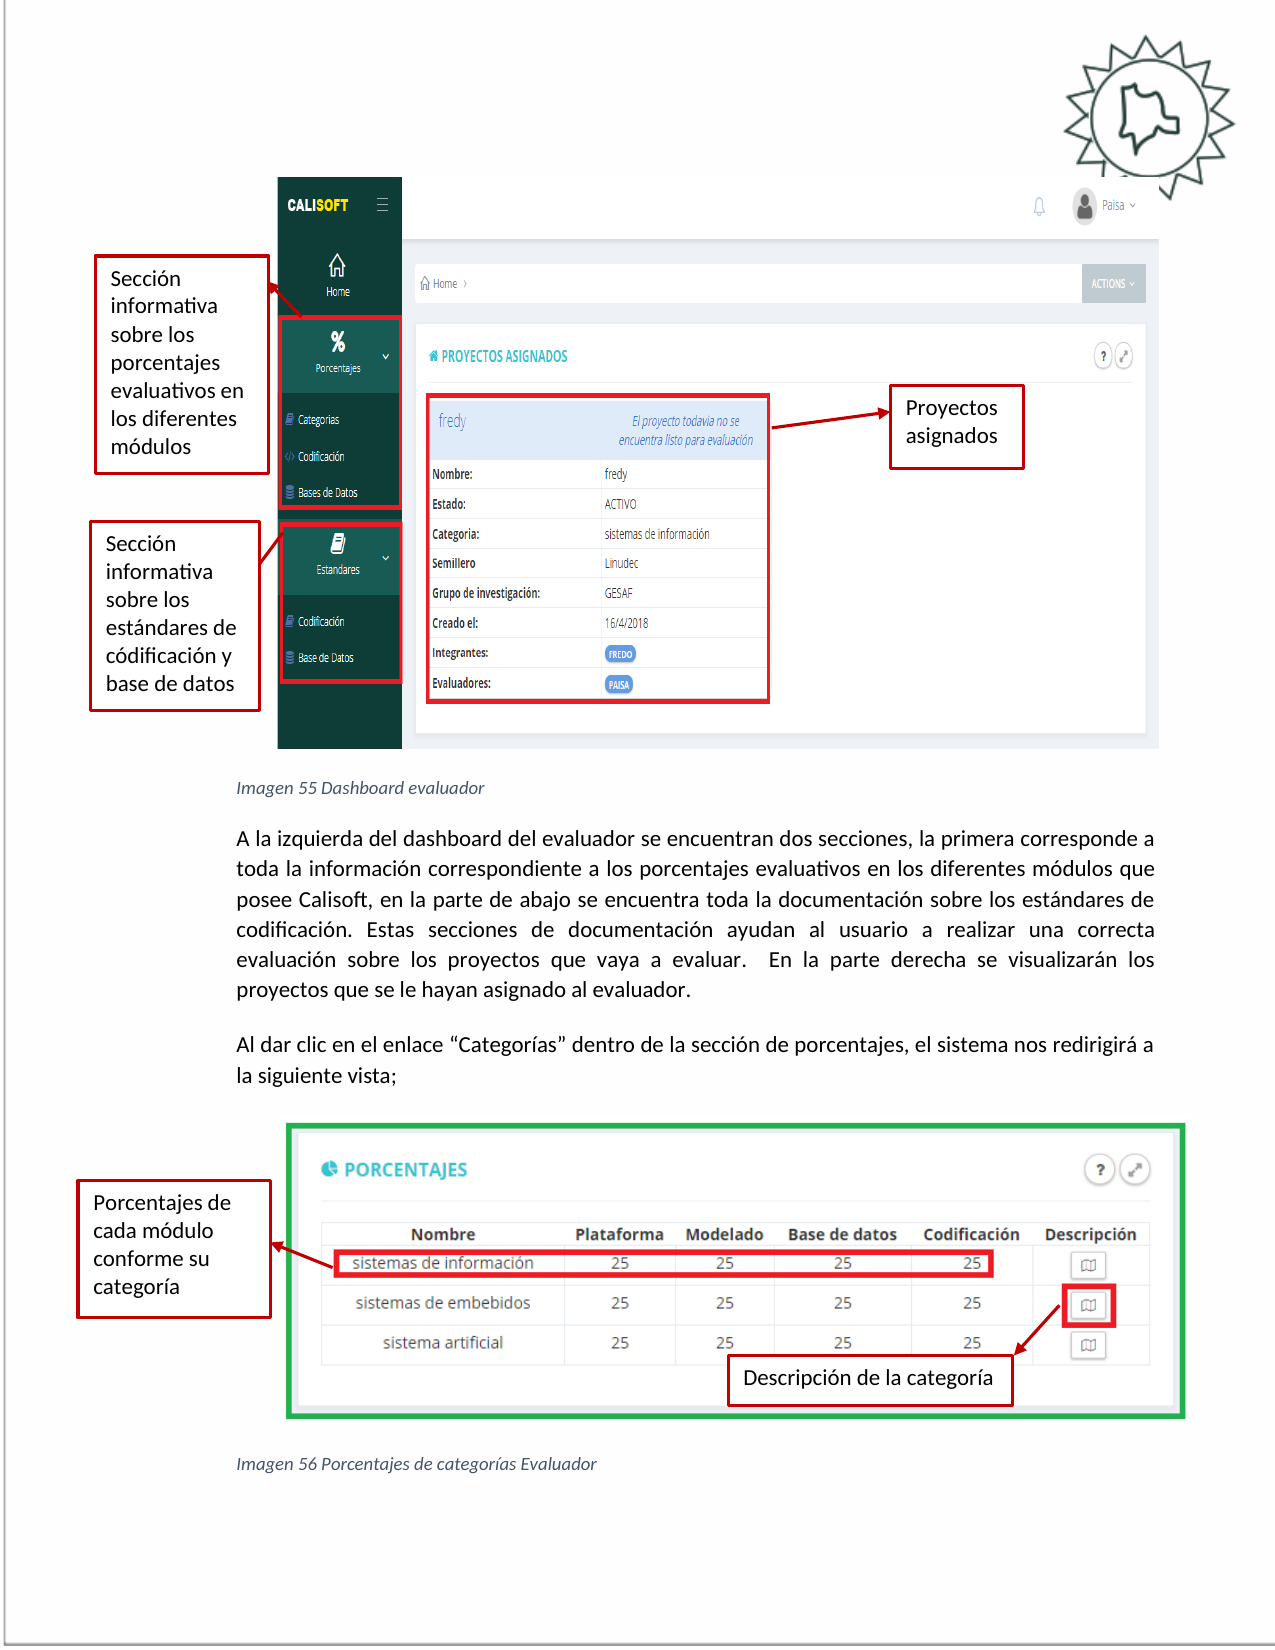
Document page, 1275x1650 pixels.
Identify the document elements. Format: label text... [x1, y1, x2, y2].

text A la izquierda del dashboard del evaluador se encuentran dos secciones, la primera corresponde a toda la información correspondiente a los porcentajes evaluativos en los diferentes módulos que posee Calisoft, en la parte de abajo se encuentra toda la documentación sobre los estándares de codificación. Estas secciones de documentación ayudan al usuario a realizar una correcta evaluación sobre los proyectos que vaya a evaluar. En la parte derecha se visualizarán los proyectos que se le hayan asignado al evaluador. [236, 824, 1157, 1003]
text Al dar clic en el enlace “Categorías” dentro de la sección de porcentajes, el sistema nos redirigirá a la siguiente vista; [236, 1031, 1157, 1089]
picture [3, 0, 1275, 1646]
